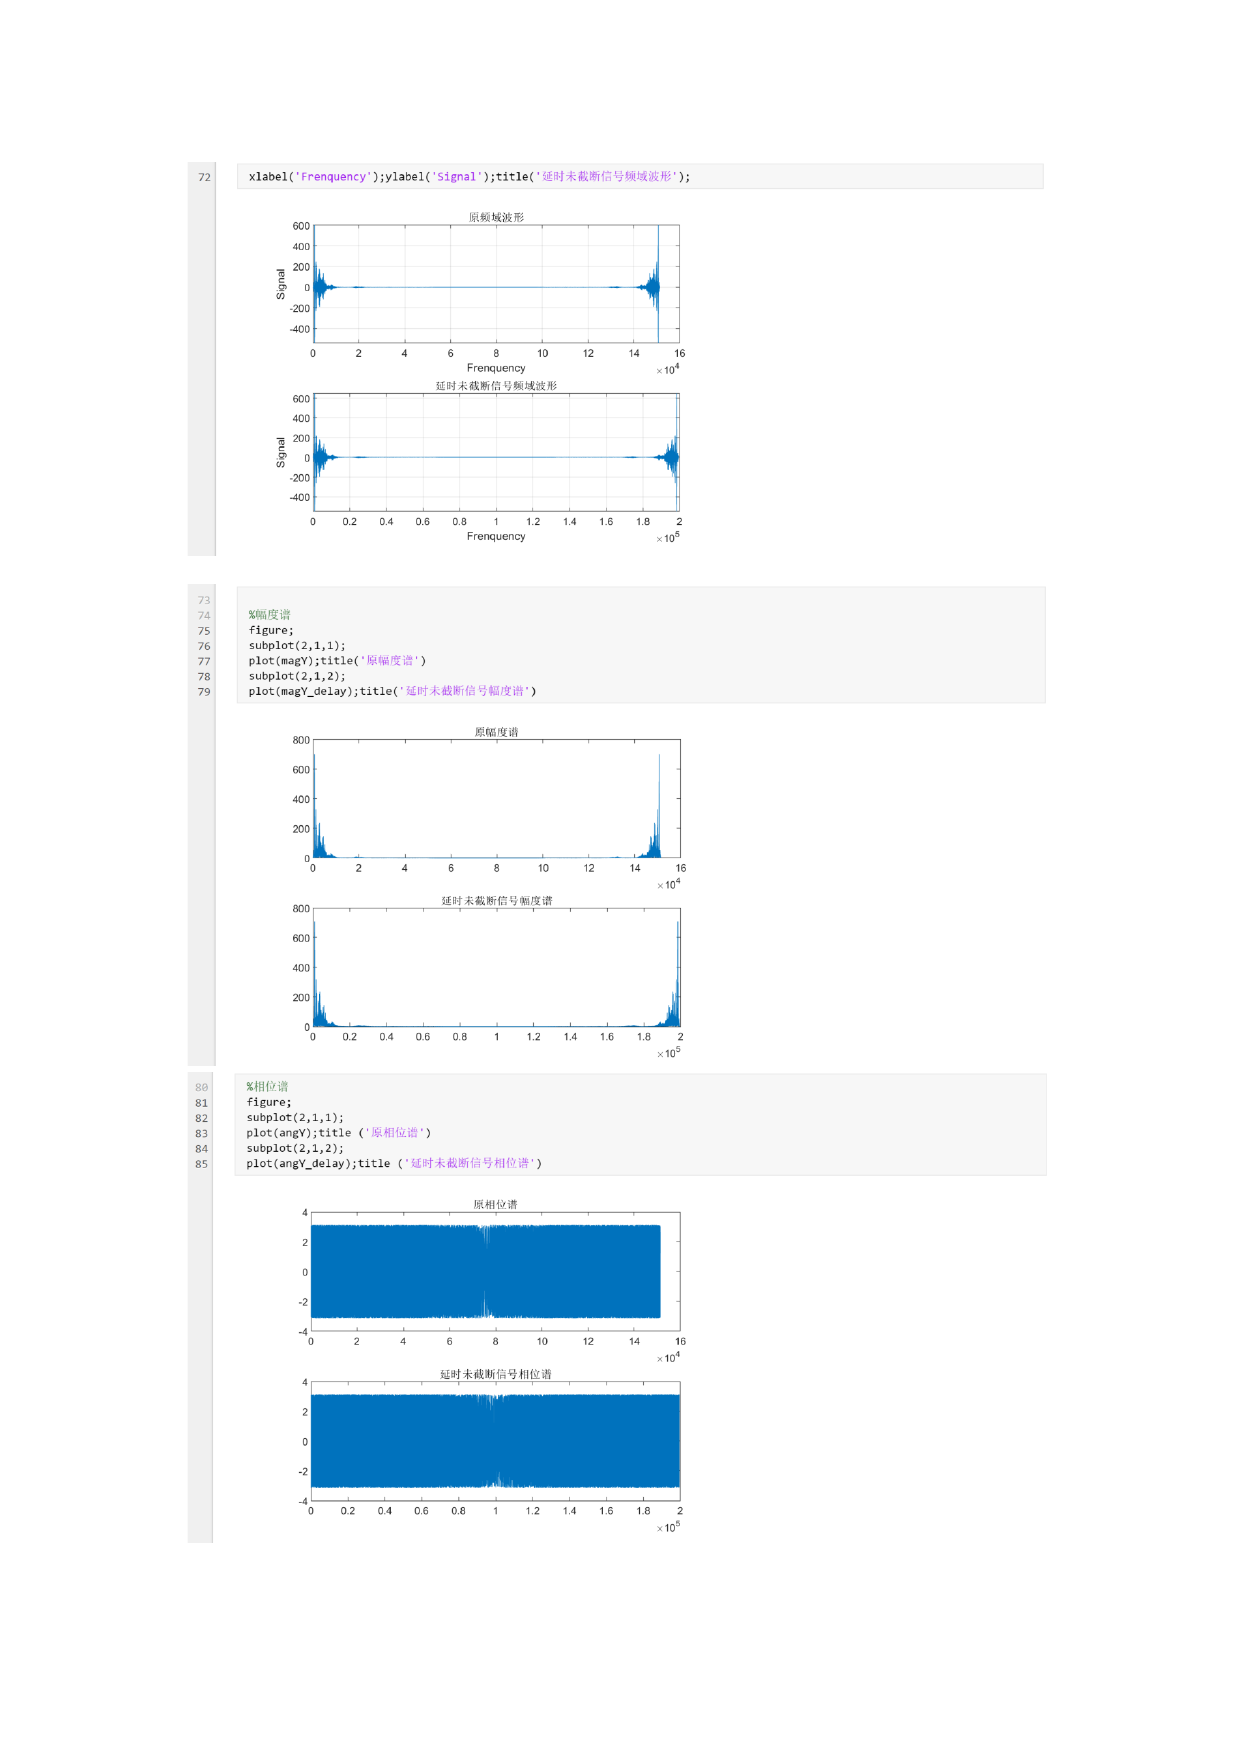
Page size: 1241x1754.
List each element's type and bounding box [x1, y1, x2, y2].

picture [187, 162, 1053, 556]
picture [187, 584, 1053, 1066]
picture [187, 1072, 1053, 1543]
